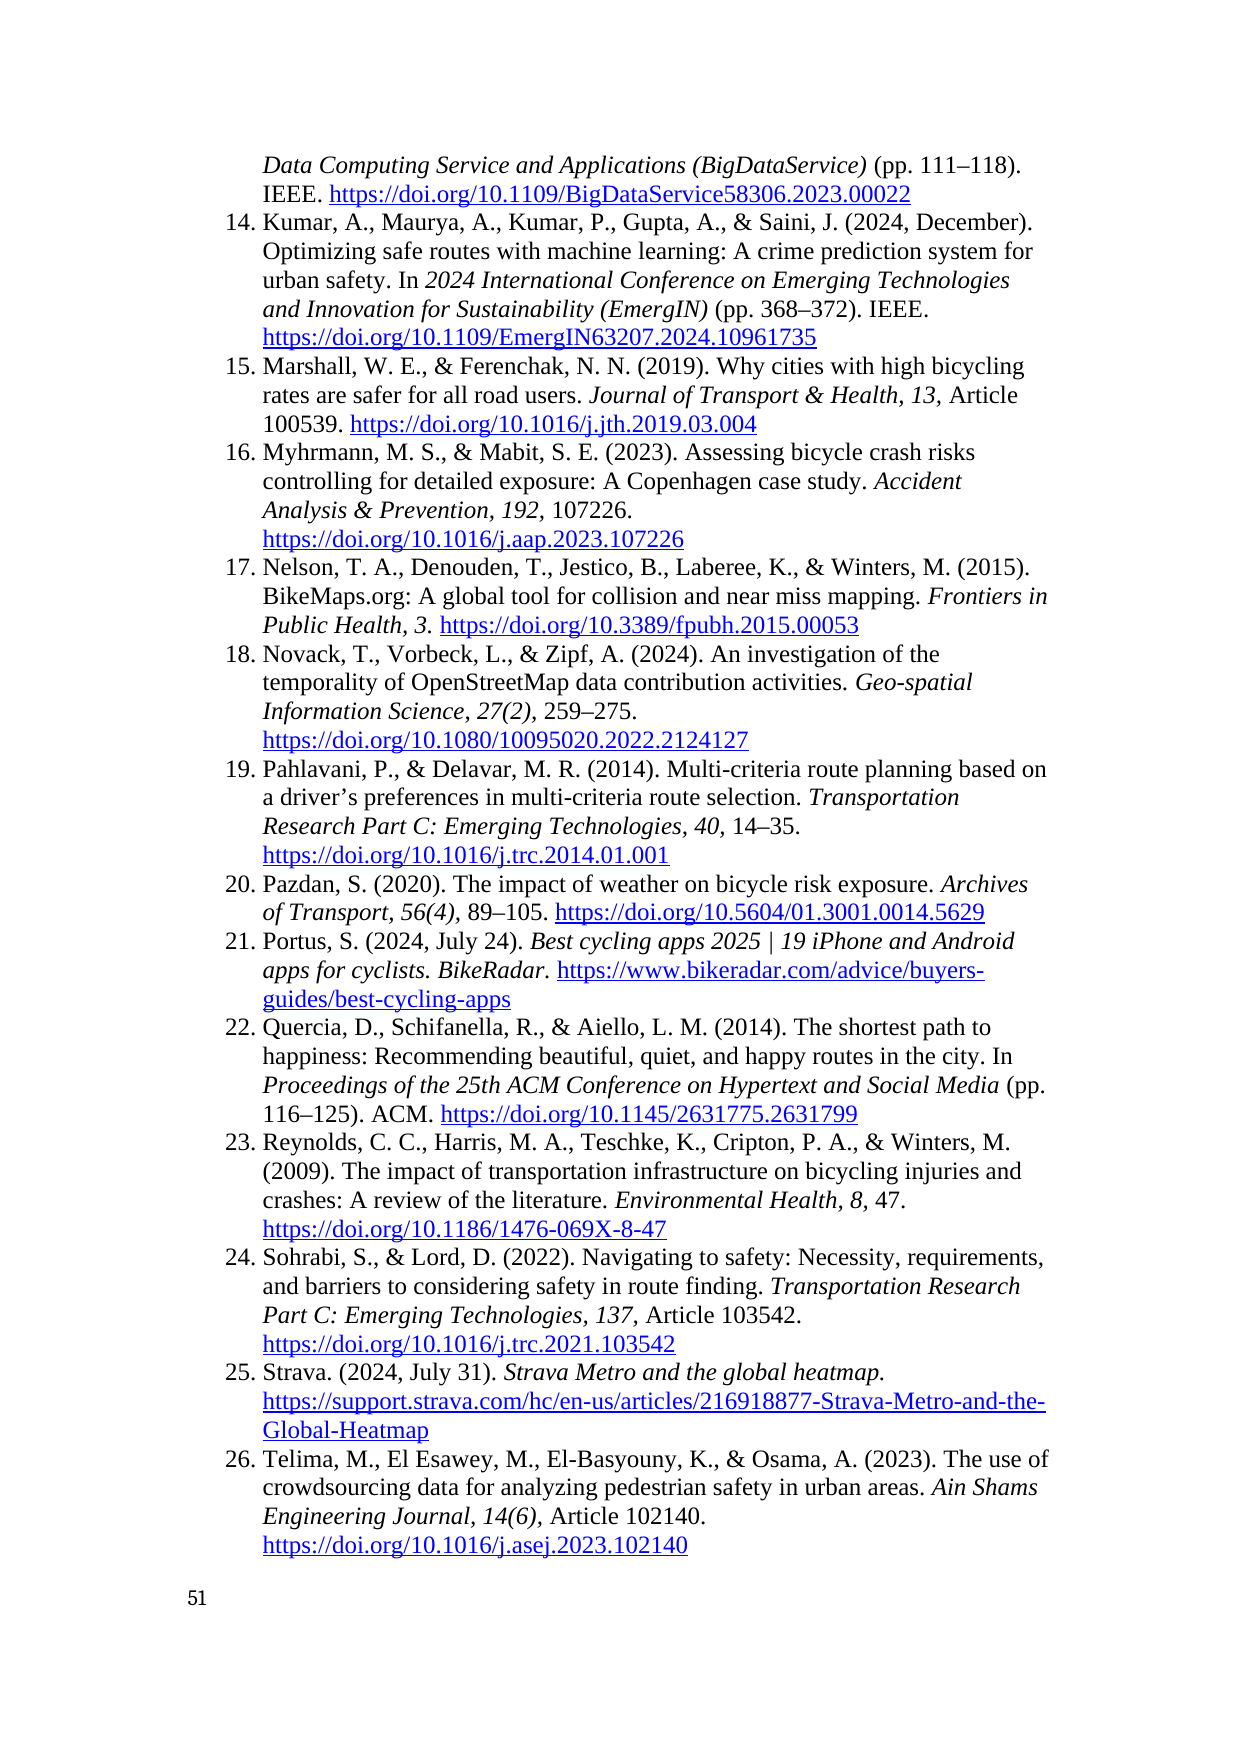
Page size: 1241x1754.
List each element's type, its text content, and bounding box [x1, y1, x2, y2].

list Strava. (2024, July 31). Strava Metro and the global heatmap. https://support.strava.com/hc/en-us/articles/216918877-Strava-Metro-and-the-Global-Heatmap [225, 1357, 1053, 1444]
list Novack, T., Vorbeck, L., & Zipf, A. (2024). An investigation of the temporality of OpenStreetMap data contribution activities. Geo-spatial Information Science, 27(2), 259–275. https://doi.org/10.1080/10095020.2022.2124127 [225, 639, 1053, 754]
list Pahlavani, P., & Delavar, M. R. (2014). Multi-criteria route planning based on a driver’s preferences in multi-criteria route selection. Transportation Research Part C: Emerging Technologies, 40, 14–35. https://doi.org/10.1016/j.trc.2014.01.001 [225, 754, 1053, 869]
list Marshall, W. E., & Ferenchak, N. N. (2019). Why cities with high bicycling rates are safer for all road users. Journal of Transport & Health, 13, Article 100539. https://doi.org/10.1016/j.jth.2019.03.004 [225, 351, 1053, 437]
list Reynolds, C. C., Harris, M. A., Teschke, K., Cripton, P. A., & Winters, M. (2009). The impact of transportation infrastructure on bicycling injuries and crashes: A review of the literature. Environmental Health, 8, 47. https://doi.org/10.1186/1476-069X-8-47 [225, 1127, 1053, 1242]
list Sohrabi, S., & Lord, D. (2022). Navigating to safety: Necessity, requirements, and barriers to considering safety in route finding. Transportation Research Part C: Emerging Technologies, 137, Article 103542. https://doi.org/10.1016/j.trc.2021.103542 [225, 1242, 1053, 1357]
list Quercia, D., Schifanella, R., & Aiello, L. M. (2014). The shortest path to happiness: Recommending beautiful, quiet, and happy routes in the city. In Proceedings of the 25th ACM Conference on Hypertext and Social Media (pp. 116–125). ACM. https://doi.org/10.1145/2631775.2631799 [225, 1012, 1053, 1127]
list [225, 150, 1053, 207]
list Kumar, A., Maurya, A., Kumar, P., Gupta, A., & Saini, J. (2024, December). Optimizing safe routes with machine learning: A crime prediction system for urban safety. In 2024 International Conference on Emerging Technologies and Innovation for Sustainability (EmergIN) (pp. 368–372). IEEE. https://doi.org/10.1109/EmergIN63207.2024.10961735 [225, 207, 1053, 351]
list Telima, M., El Esawey, M., El-Basyouny, K., & Osama, A. (2023). The use of crowdsourcing data for analyzing pedestrian safety in urban areas. Ain Shams Engineering Journal, 14(6), Article 102140. https://doi.org/10.1016/j.asej.2023.102140 [225, 1444, 1053, 1559]
list Myhrmann, M. S., & Mabit, S. E. (2023). Assessing bicycle crash risks controlling for detailed exposure: A Copenhagen case study. Accident Analysis & Prevention, 192, 107226. https://doi.org/10.1016/j.aap.2023.107226 [225, 437, 1053, 552]
list Portus, S. (2024, July 24). Best cycling apps 2025 | 19 iPhone and Android apps for cyclists. BikeRadar. https://www.bikeradar.com/advice/buyers-guides/best-cycling-apps [225, 926, 1053, 1012]
list Pazdan, S. (2020). The impact of weather on bicycle risk exposure. Archives of Transport, 56(4), 89–105. https://doi.org/10.5604/01.3001.0014.5629 [225, 869, 1053, 926]
list Nelson, T. A., Denouden, T., Jestico, B., Laberee, K., & Winters, M. (2015). BikeMaps.org: A global tool for collision and near miss mapping. Frontiers in Public Health, 3. https://doi.org/10.3389/fpubh.2015.00053 [225, 552, 1053, 639]
